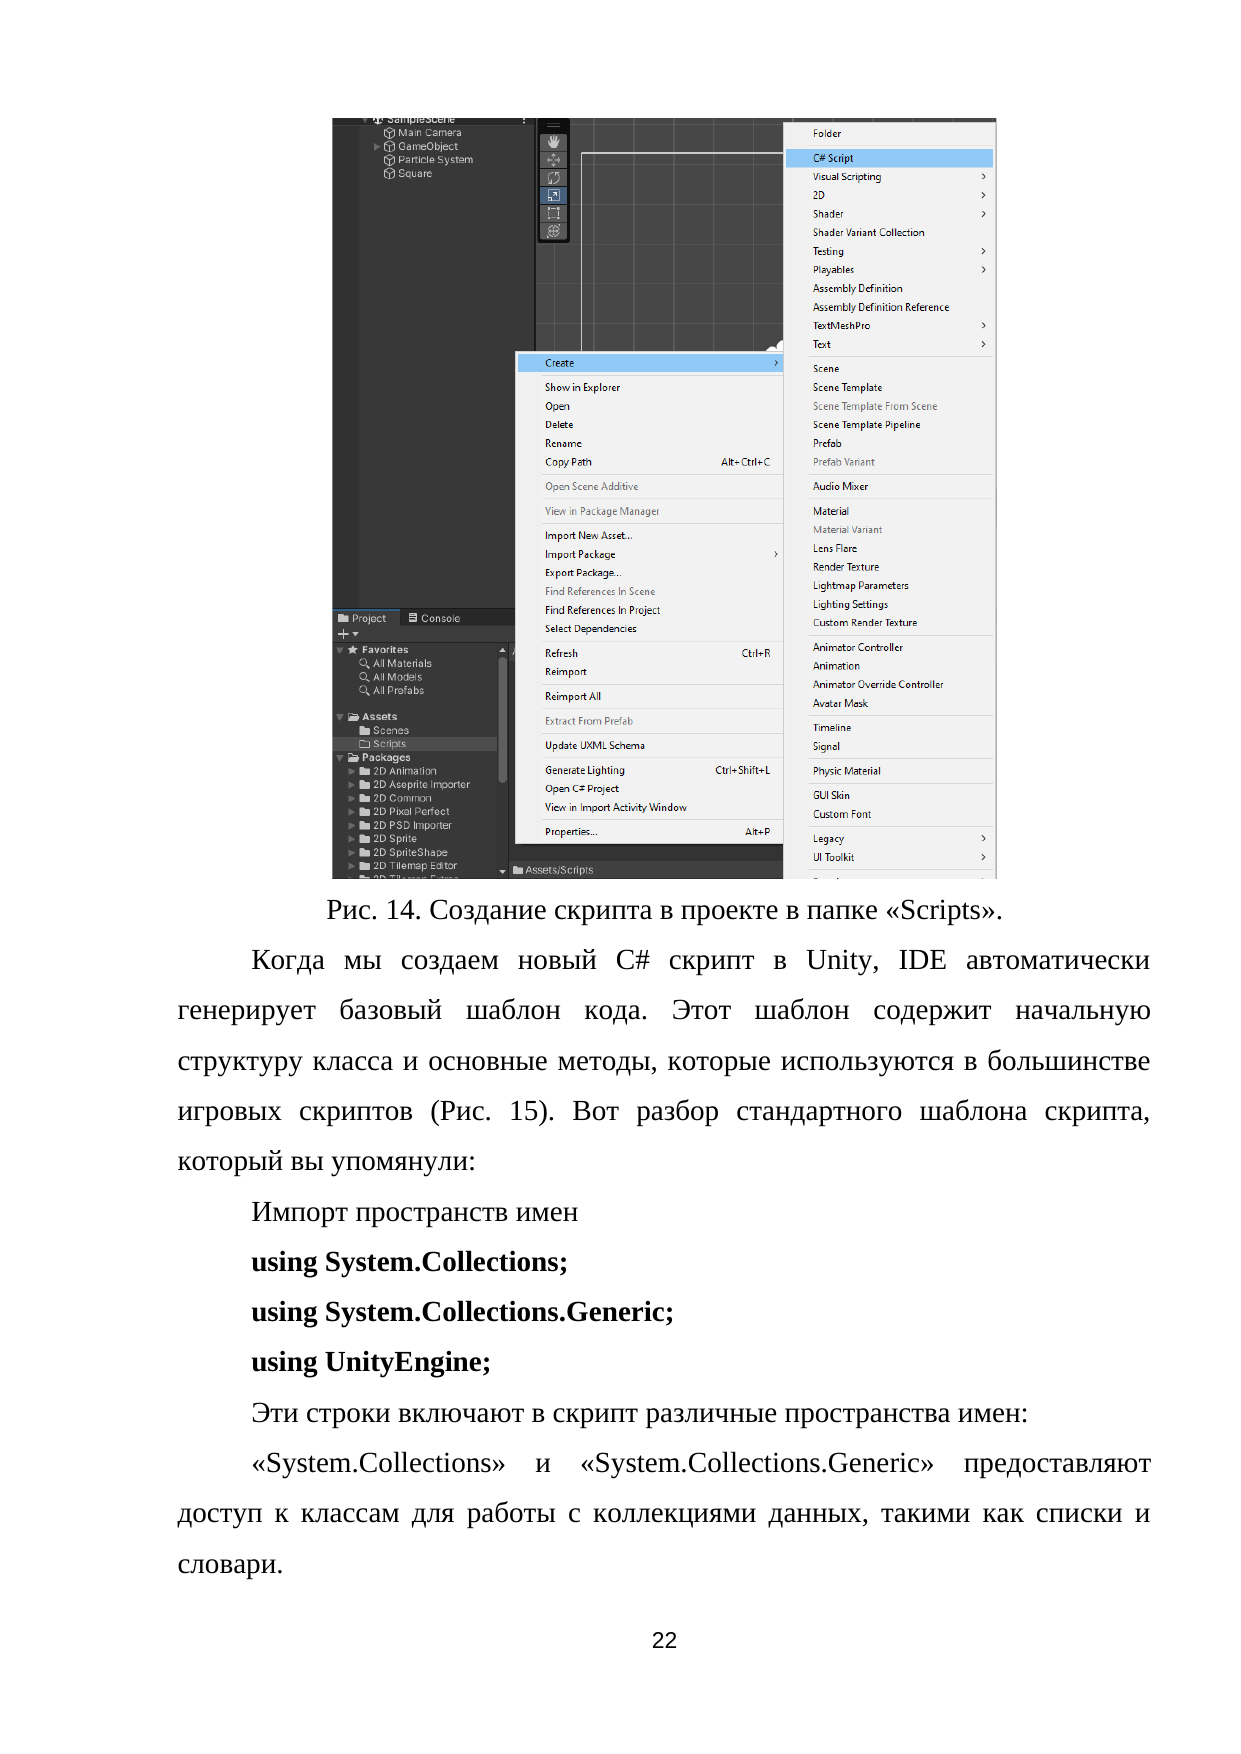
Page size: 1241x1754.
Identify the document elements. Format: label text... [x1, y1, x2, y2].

text «System.Collections» и «System.Collections.Generic» предоставляют доступ к классам для работы с коллекциями данных, такими как списки и словари. [177, 1445, 1152, 1579]
text Эти строки включают в скрипт различные пространства имен: [177, 1395, 1152, 1428]
text using System.Collections; [177, 1244, 1152, 1277]
text Когда мы создаем новый C# скрипт в Unity, IDE автоматически генерирует базовый шаблон кода. Этот шаблон содержит начальную структуру класса и основные методы, которые используются в большинстве игровых скриптов (Рис. 15). Вот разбор стандартного шаблона скрипта, который вы упомянули: [177, 942, 1152, 1177]
text Импорт пространств имен [177, 1194, 1152, 1227]
text Рис. 14. Создание скрипта в проекте в папке «Scripts». [177, 892, 1152, 925]
text using UnityEngine; [177, 1344, 1152, 1378]
text using System.Collections.Generic; [177, 1294, 1152, 1328]
picture [332, 118, 997, 879]
